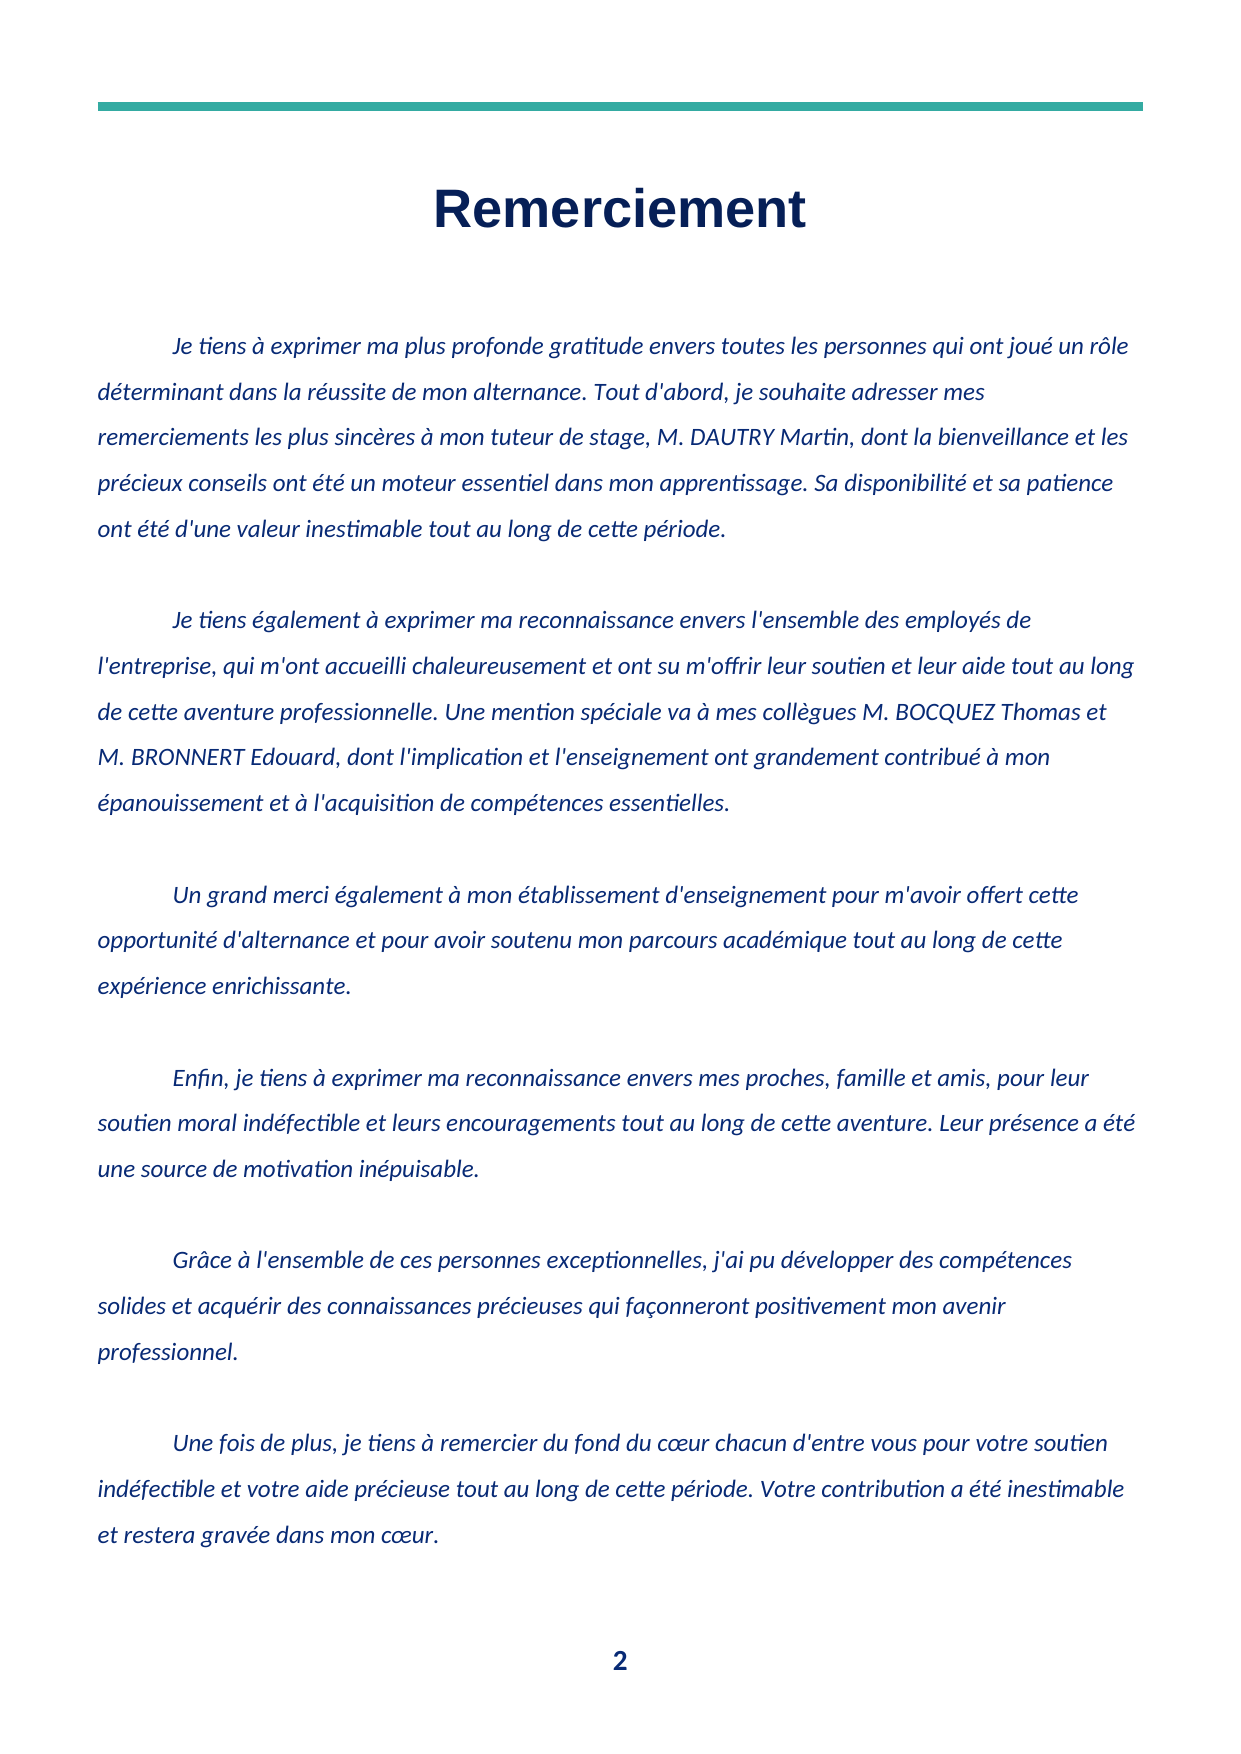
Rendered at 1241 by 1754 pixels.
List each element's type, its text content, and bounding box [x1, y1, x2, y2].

text Je tiens également à exprimer ma reconnaissance envers l'ensemble des employés de l'entreprise, qui m'ont accueilli chaleureusement et ont su m'offrir leur soutien et leur aide tout au long de cette aventure professionnelle. Une mention spéciale va à mes collègues M. BOCQUEZ Thomas et M. BRONNERT Edouard, dont l'implication et l'enseignement ont grandement contribué à mon épanouissement et à l'acquisition de compétences essentielles. [97, 604, 1143, 818]
text Je tiens à exprimer ma plus profonde gratitude envers toutes les personnes qui ont joué un rôle déterminant dans la réussite de mon alternance. Tout d'abord, je souhaite adresser mes remerciements les plus sincères à mon tuteur de stage, M. DAUTRY Martin, dont la bienveillance et les précieux conseils ont été un moteur essentiel dans mon apprentissage. Sa disponibilité et sa patience ont été d'une valeur inestimable tout au long de cette période. [97, 330, 1143, 543]
text Une fois de plus, je tiens à remercier du fond du cœur chacun d'entre vous pour votre soutien indéfectible et votre aide précieuse tout au long de cette période. Votre contribution a été inestimable et restera gravée dans mon cœur. [97, 1427, 1143, 1549]
text Grâce à l'ensemble de ces personnes exceptionnelles, j'ai pu développer des compétences solides et acquérir des connaissances précieuses qui façonneront positivement mon avenir professionnel. [97, 1244, 1143, 1367]
subtitle Remerciement [97, 177, 1143, 239]
text Enfin, je tiens à exprimer ma reconnaissance envers mes proches, famille et amis, pour leur soutien moral indéfectible et leurs encouragements tout au long de cette aventure. Leur présence a été une source de motivation inépuisable. [97, 1062, 1143, 1184]
text Un grand merci également à mon établissement d'enseignement pour m'avoir offert cette opportunité d'alternance et pour avoir soutenu mon parcours académique tout au long de cette expérience enrichissante. [97, 879, 1143, 1001]
